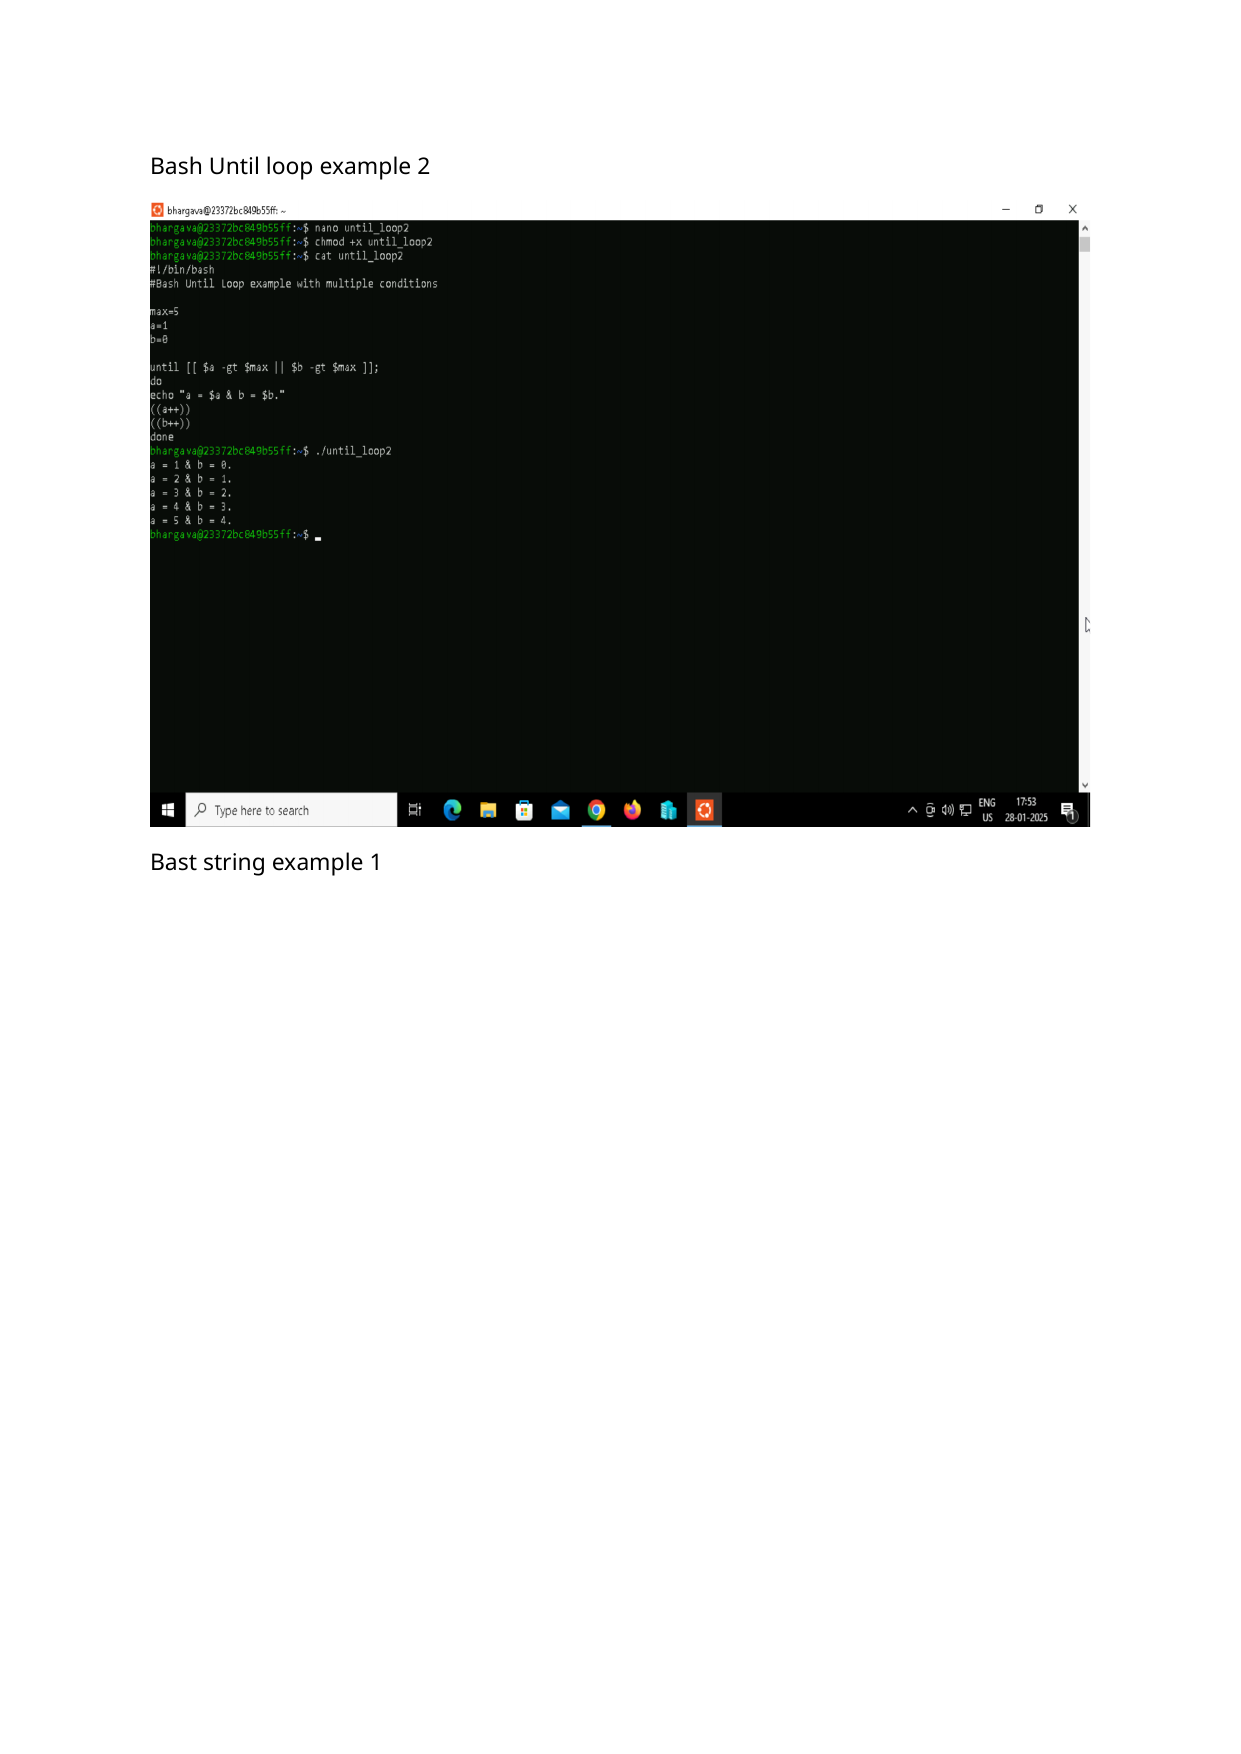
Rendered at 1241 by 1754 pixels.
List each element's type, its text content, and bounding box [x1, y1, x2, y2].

text Bash Until loop example 2 [150, 150, 1090, 181]
picture [150, 200, 1091, 827]
text Bast string example 1 [150, 846, 1090, 877]
